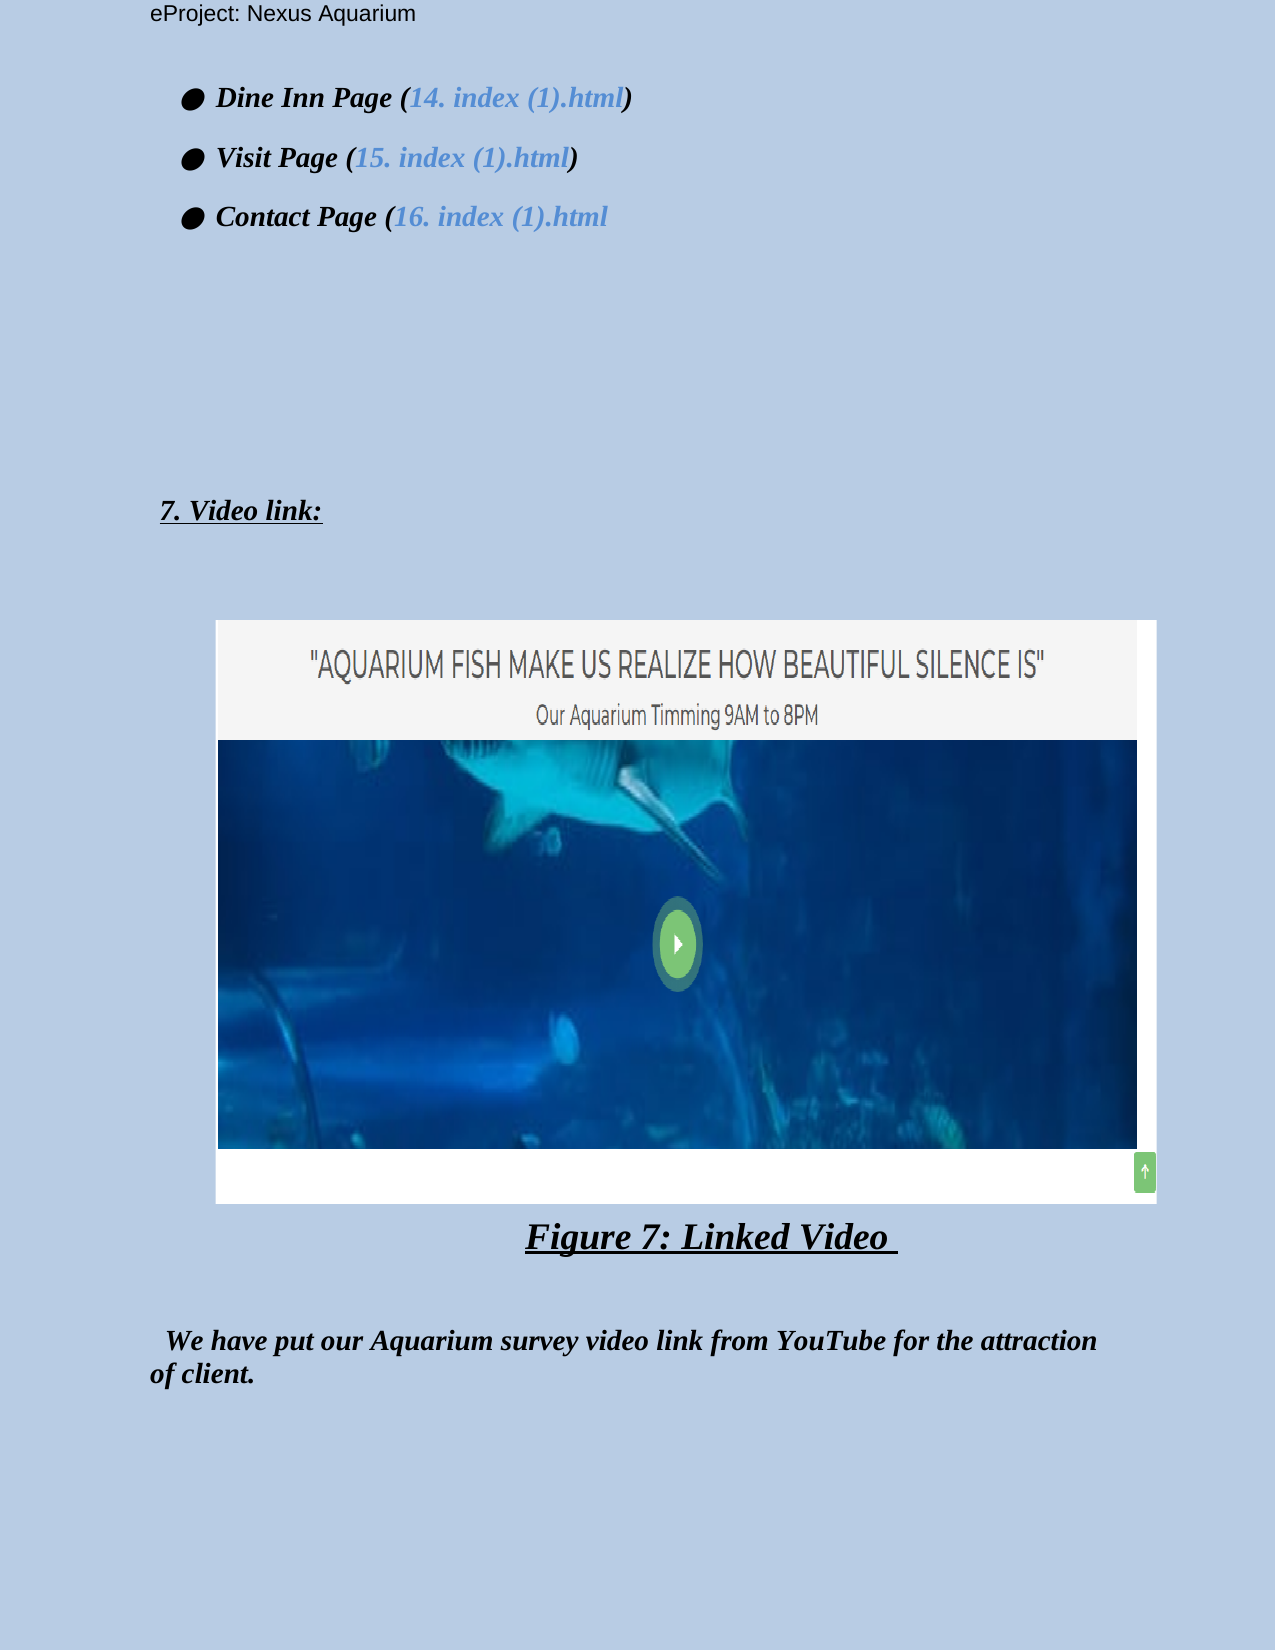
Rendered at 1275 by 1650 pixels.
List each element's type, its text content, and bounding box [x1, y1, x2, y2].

text 7. Video link: [159, 493, 1125, 527]
text We have put our Aquarium survey video link from YouTube for the attraction of client. [150, 1323, 1125, 1390]
list Visit Page (15. index (1).html) [178, 124, 1125, 184]
list Contact Page (16. index (1).html [178, 184, 1125, 243]
picture [215, 620, 1157, 1204]
text Figure 7: Linked Video [469, 1214, 1125, 1257]
list Dine Inn Page (14. index (1).html) [178, 64, 1125, 124]
